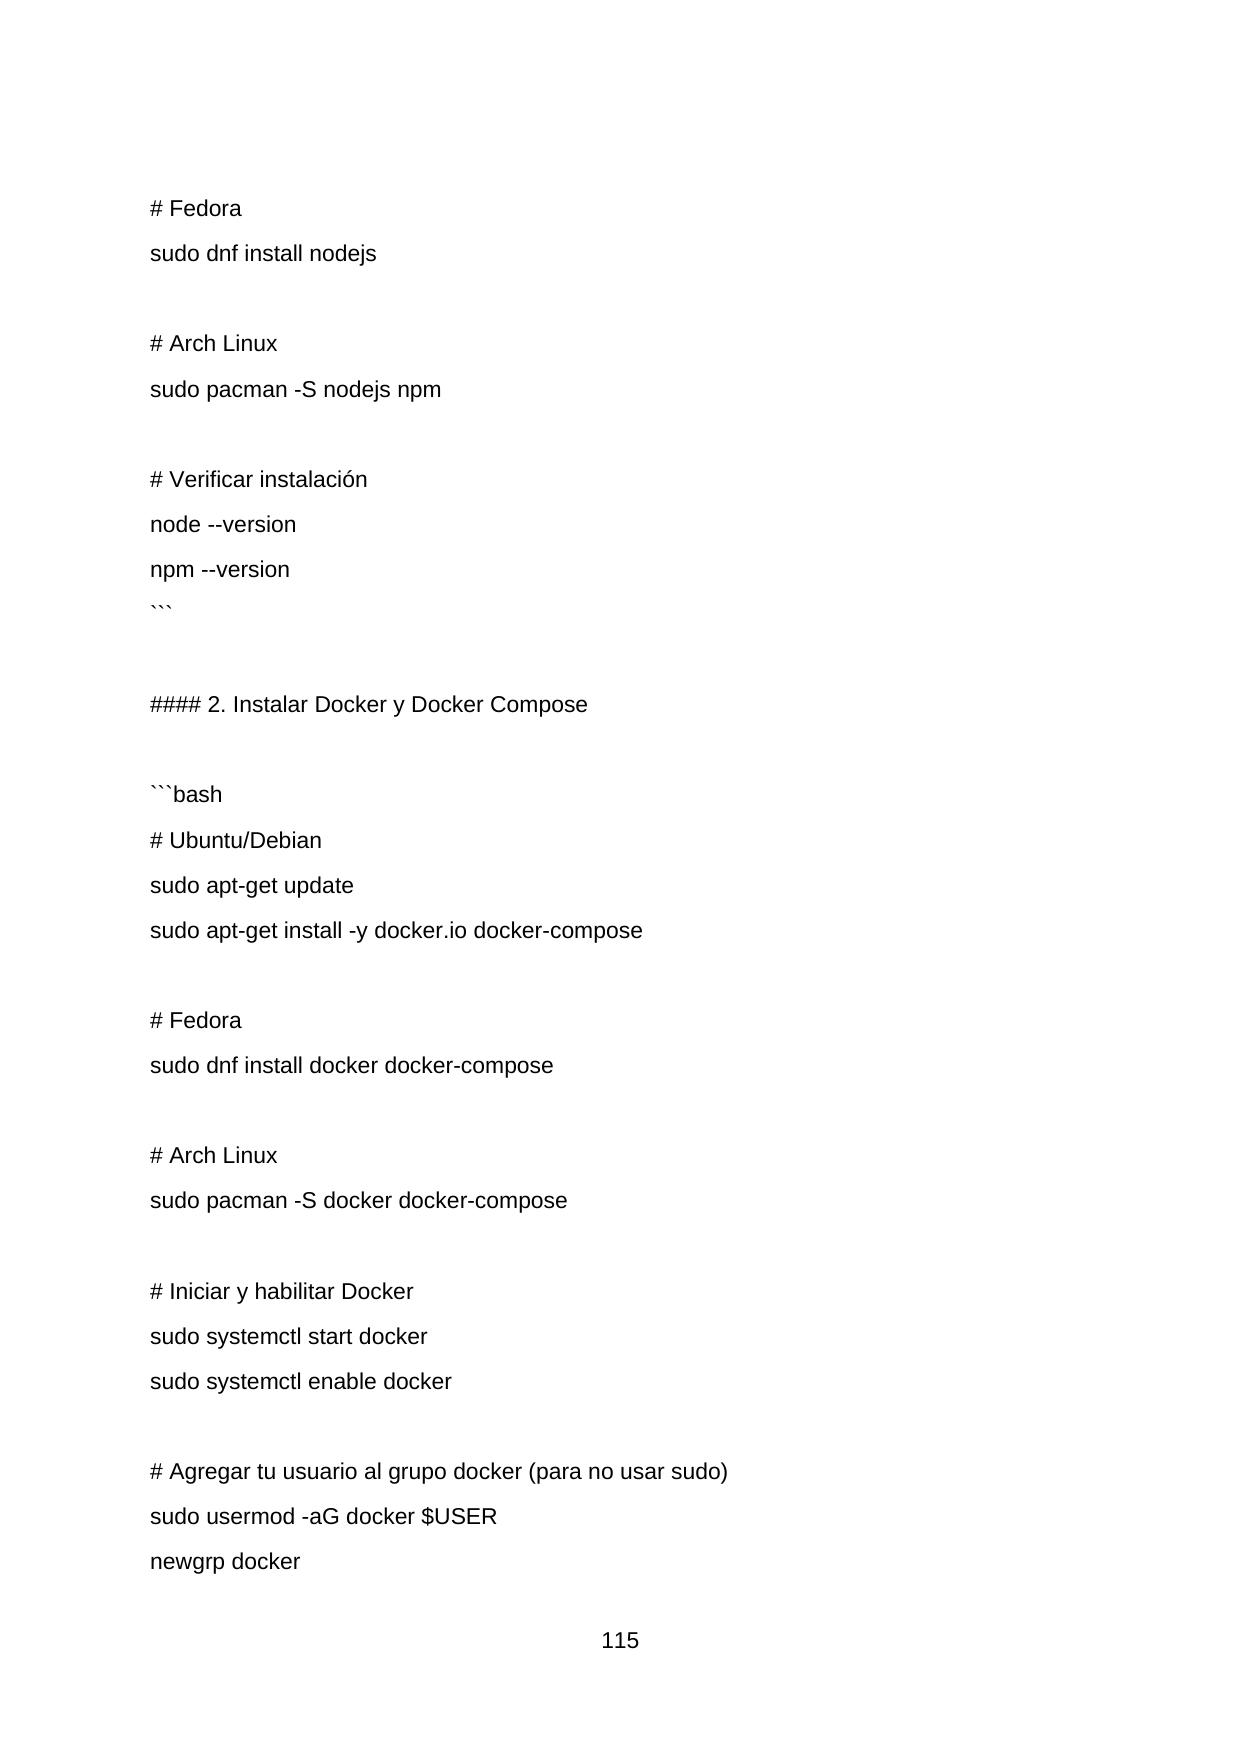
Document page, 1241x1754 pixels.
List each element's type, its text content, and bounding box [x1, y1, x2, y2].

text # Fedora [150, 1007, 1090, 1033]
text sudo apt-get update [150, 872, 1090, 898]
text sudo pacman -S nodejs npm [150, 376, 1090, 402]
text sudo systemctl enable docker [150, 1368, 1090, 1394]
text # Ubuntu/Debian [150, 827, 1090, 853]
text sudo dnf install nodejs [150, 240, 1090, 267]
text ```bash [150, 781, 1090, 808]
text #### 2. Instalar Docker y Docker Compose [150, 691, 1090, 718]
text # Iniciar y habilitar Docker [150, 1278, 1090, 1304]
text sudo systemctl start docker [150, 1323, 1090, 1349]
text sudo dnf install docker docker-compose [150, 1052, 1090, 1078]
text node --version [150, 511, 1090, 537]
text sudo pacman -S docker docker-compose [150, 1187, 1090, 1214]
text # Agregar tu usuario al grupo docker (para no usar sudo) [150, 1458, 1090, 1484]
text # Arch Linux [150, 1142, 1090, 1169]
text ``` [150, 601, 1090, 627]
text # Fedora [150, 195, 1090, 221]
text # Verificar instalación [150, 466, 1090, 492]
text # Arch Linux [150, 330, 1090, 357]
text sudo apt-get install -y docker.io docker-compose [150, 917, 1090, 943]
text newgrp docker [150, 1548, 1090, 1574]
text sudo usermod -aG docker $USER [150, 1503, 1090, 1529]
text npm --version [150, 556, 1090, 582]
